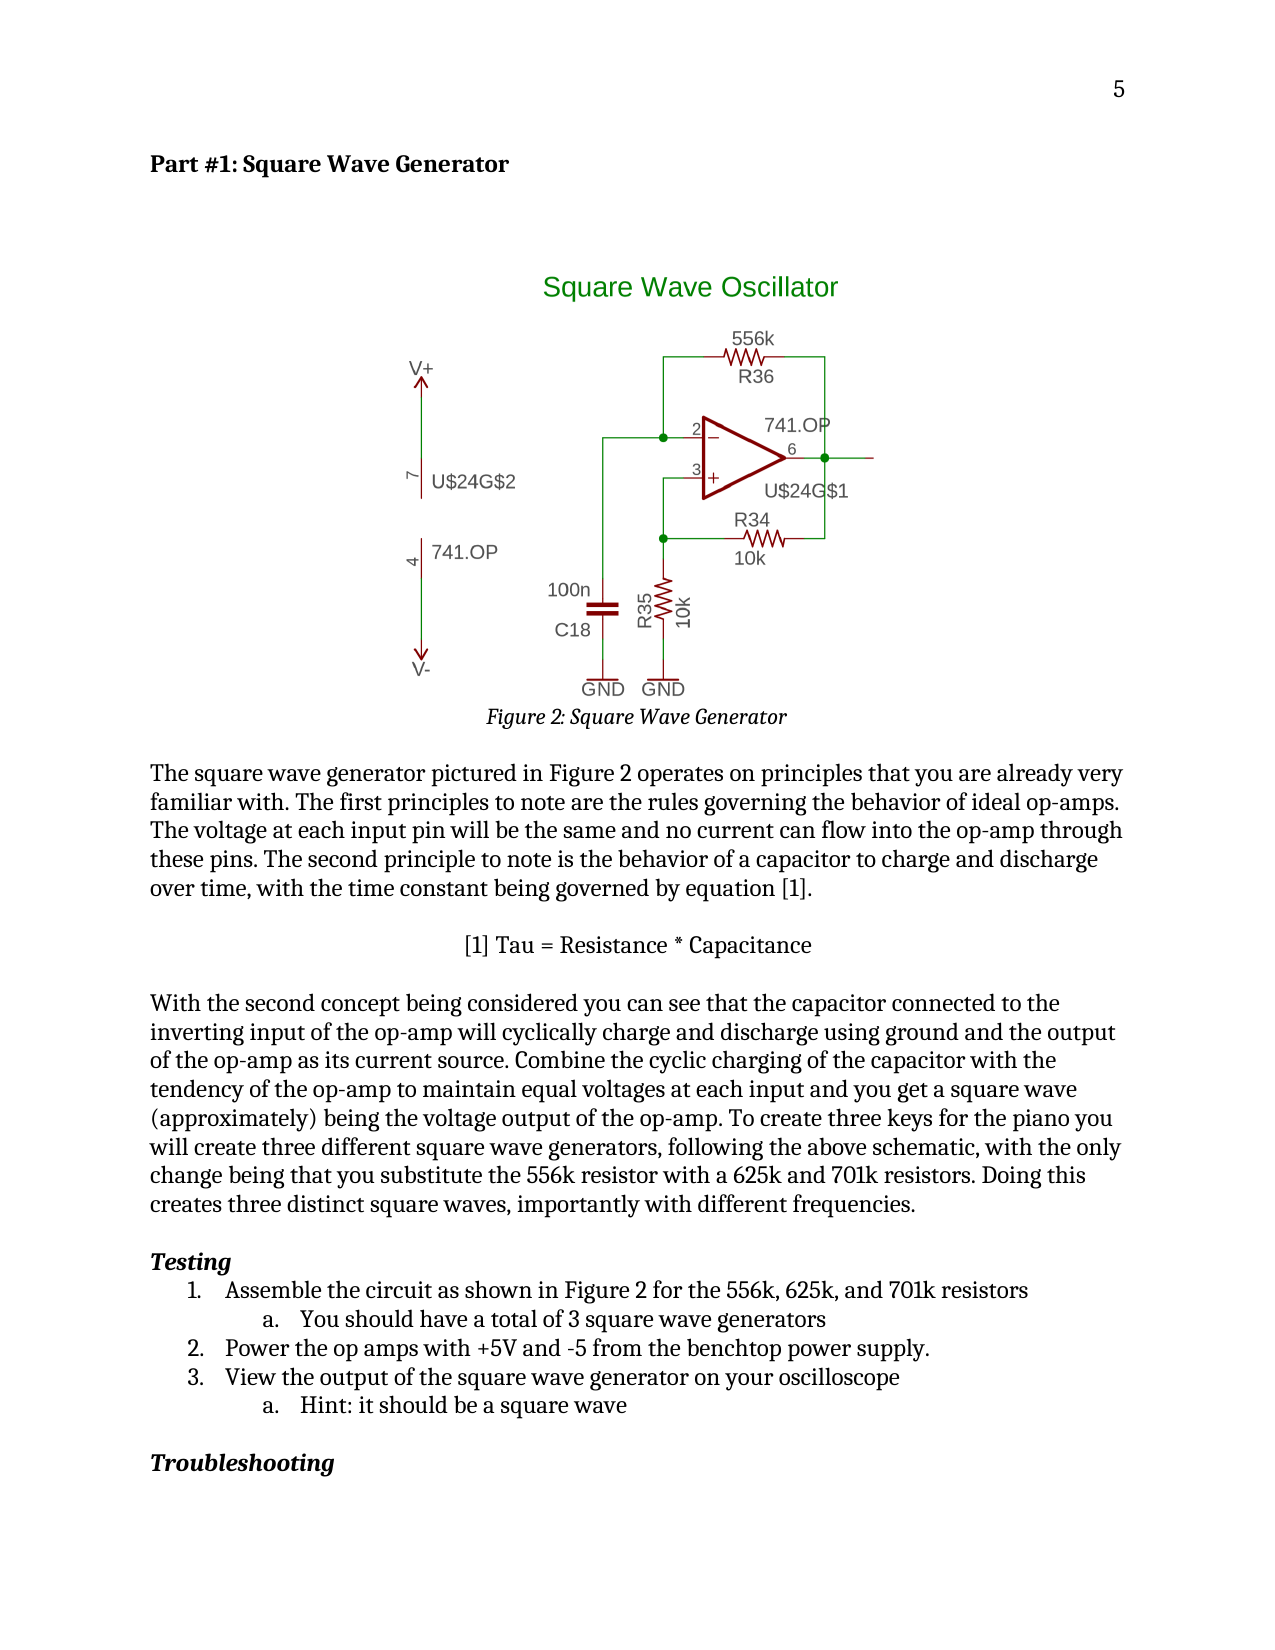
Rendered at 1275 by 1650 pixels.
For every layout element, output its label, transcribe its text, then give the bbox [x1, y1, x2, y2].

text With the second concept being considered you can see that the capacitor connected to the inverting input of the op-amp will cyclically charge and discharge using ground and the output of the op-amp as its current source. Combine the cyclic charging of the capacitor with the tendency of the op-amp to maintain equal voltages at each input and you get a square wave (approximately) being the voltage output of the op-amp. To create three keys for the piano you will create three different square wave generators, following the above schematic, with the only change being that you substitute the 556k resistor with a 625k and 701k resistors. Doing this creates three distinct square waves, importantly with different frequencies. [150, 989, 1125, 1219]
text Figure 2: Square Wave Generator [150, 704, 1125, 730]
text Testing [150, 1248, 1125, 1276]
list View the output of the square wave generator on your oscilloscope [187, 1363, 1125, 1391]
picture [401, 265, 874, 704]
list Hint: it should be a square wave [262, 1391, 1125, 1420]
list Power the op amps with +5V and -5 from the benchtop power supply. [187, 1334, 1125, 1363]
text [1] Tau = Resistance * Capacitance [150, 931, 1125, 960]
list Assemble the circuit as shown in Figure 2 for the 556k, 625k, and 701k resistors [187, 1276, 1125, 1305]
text The square wave generator pictured in Figure 2 operates on principles that you are already very familiar with. The first principles to note are the rules governing the behavior of ideal op-amps. The voltage at each input pin will be the same and no current can flow into the op-amp through these pins. The second principle to note is the behavior of a capacitor to charge and discharge over time, with the time constant being governed by equation [1]. [150, 759, 1125, 903]
list You should have a total of 3 square wave generators [262, 1305, 1125, 1334]
text Part #1: Square Wave Generator [150, 150, 1125, 179]
text Troubleshooting [150, 1449, 1125, 1478]
